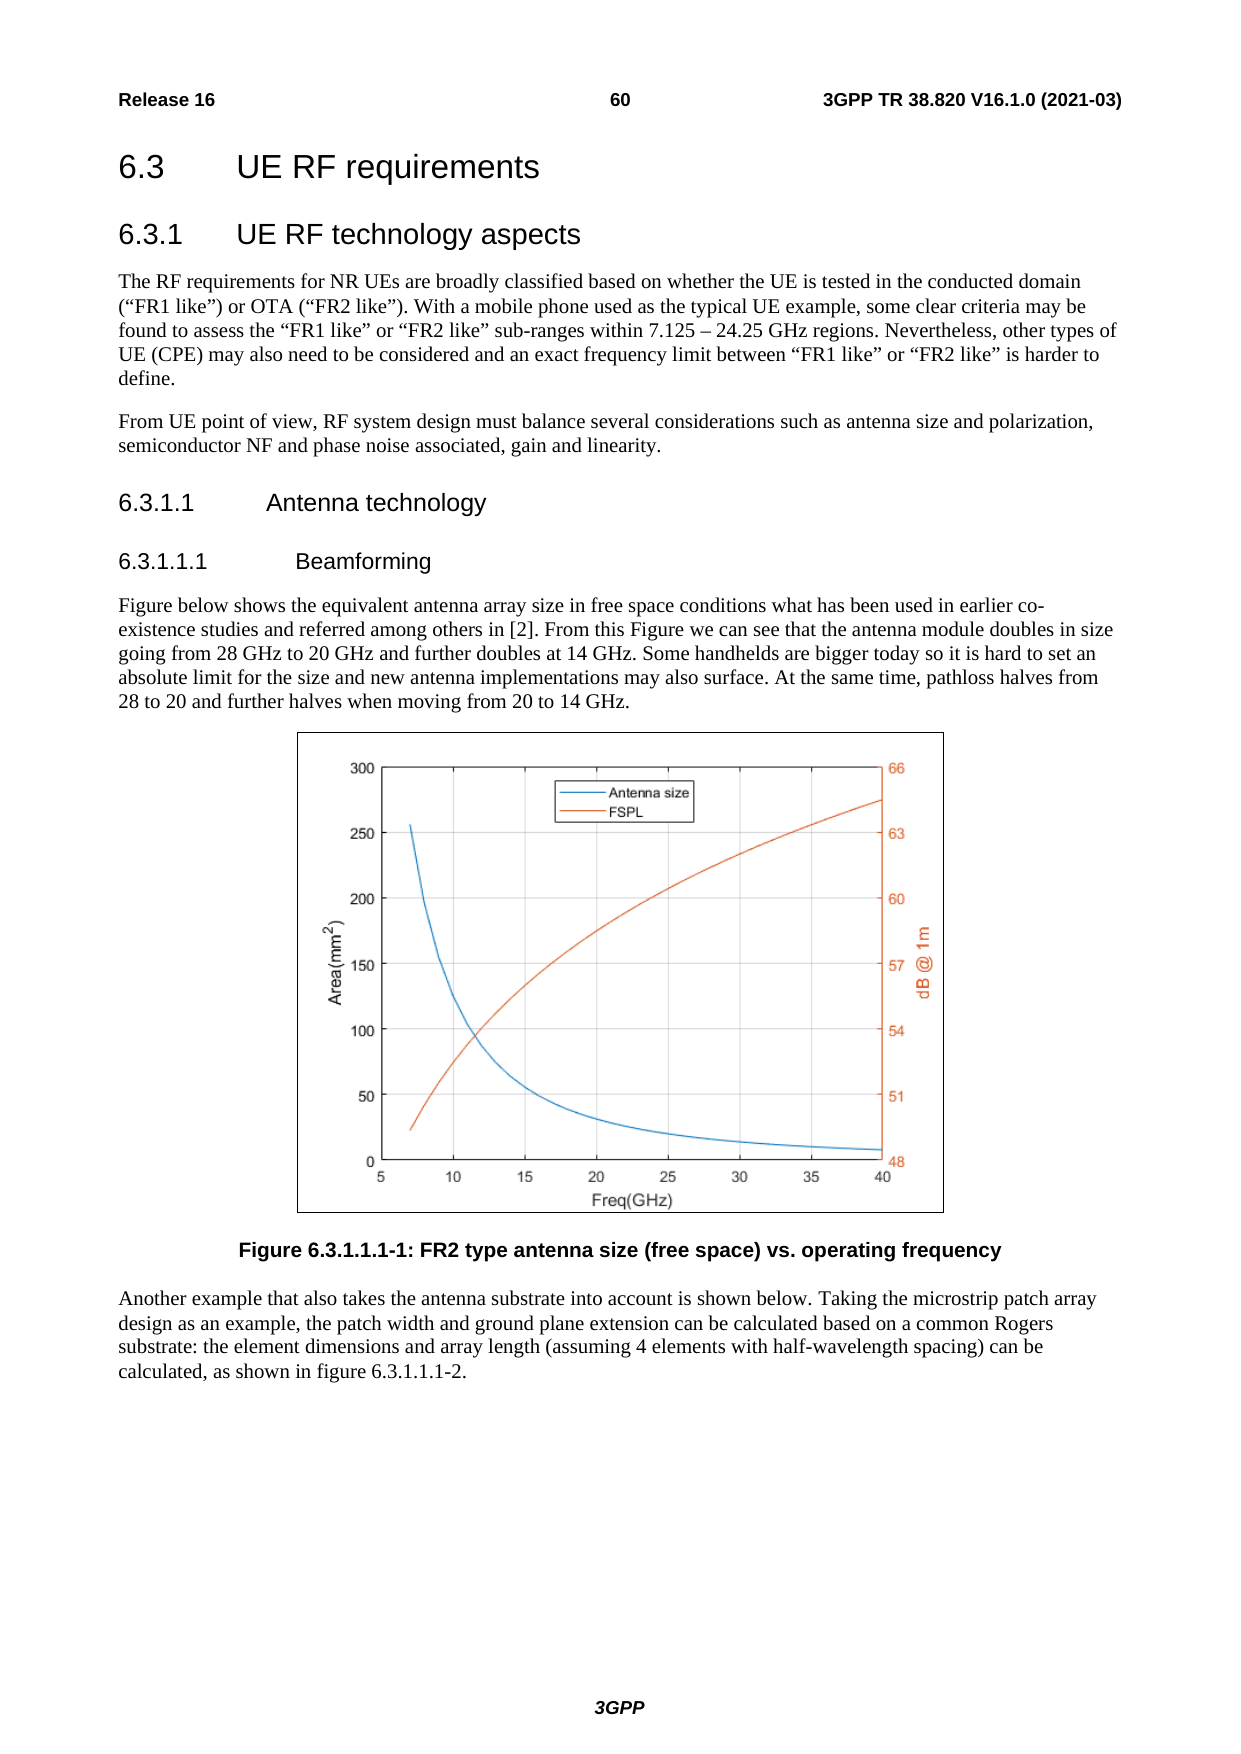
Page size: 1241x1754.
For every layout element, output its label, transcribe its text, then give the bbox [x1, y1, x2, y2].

text Figure below shows the equivalent antenna array size in free space conditions what has been used in earlier co-existence studies and referred among others in [2]. From this Figure we can see that the antenna module doubles in size going from 28 GHz to 20 GHz and further doubles at 14 GHz. Some handhelds are bigger today so it is hard to set an absolute limit for the size and new antenna implementations may also surface. At the same time, pathloss halves from 28 to 20 and further halves when moving from 20 to 14 GHz. [118, 593, 1122, 713]
subtitle 6.3 UE RF requirements [118, 147, 1122, 186]
text Figure 6.3.1.1.1-1: FR2 type antenna size (free space) vs. operating frequency [118, 1237, 1122, 1261]
subtitle 6.3.1.1.1 Beamforming [118, 548, 1122, 574]
picture [298, 733, 943, 1212]
subtitle 6.3.1.1 Antenna technology [118, 488, 1122, 517]
text Another example that also takes the antenna substrate into account is shown below. Taking the microstrip patch array design as an example, the patch width and ground plane extension can be calculated based on a common Rogers substrate: the element dimensions and array length (assuming 4 elements with half-wavelength spacing) can be calculated, as shown in figure 6.3.1.1.1-2. [118, 1286, 1122, 1383]
subtitle 6.3.1 UE RF technology aspects [118, 217, 1122, 251]
text The RF requirements for NR UEs are broadly classified based on whether the UE is tested in the conducted domain (“FR1 like”) or OTA (“FR2 like”). With a mobile phone used as the typical UE example, some clear criteria may be found to assess the “FR1 like” or “FR2 like” sub-ranges within 7.125 – 24.25 GHz regions. Nevertheless, other types of UE (CPE) may also need to be considered and an exact frequency limit between “FR1 like” or “FR2 like” is harder to define. [118, 269, 1122, 390]
text From UE point of view, RF system design must balance several considerations such as antenna size and polarization, semiconductor NF and phase noise associated, gain and linearity. [118, 408, 1122, 457]
